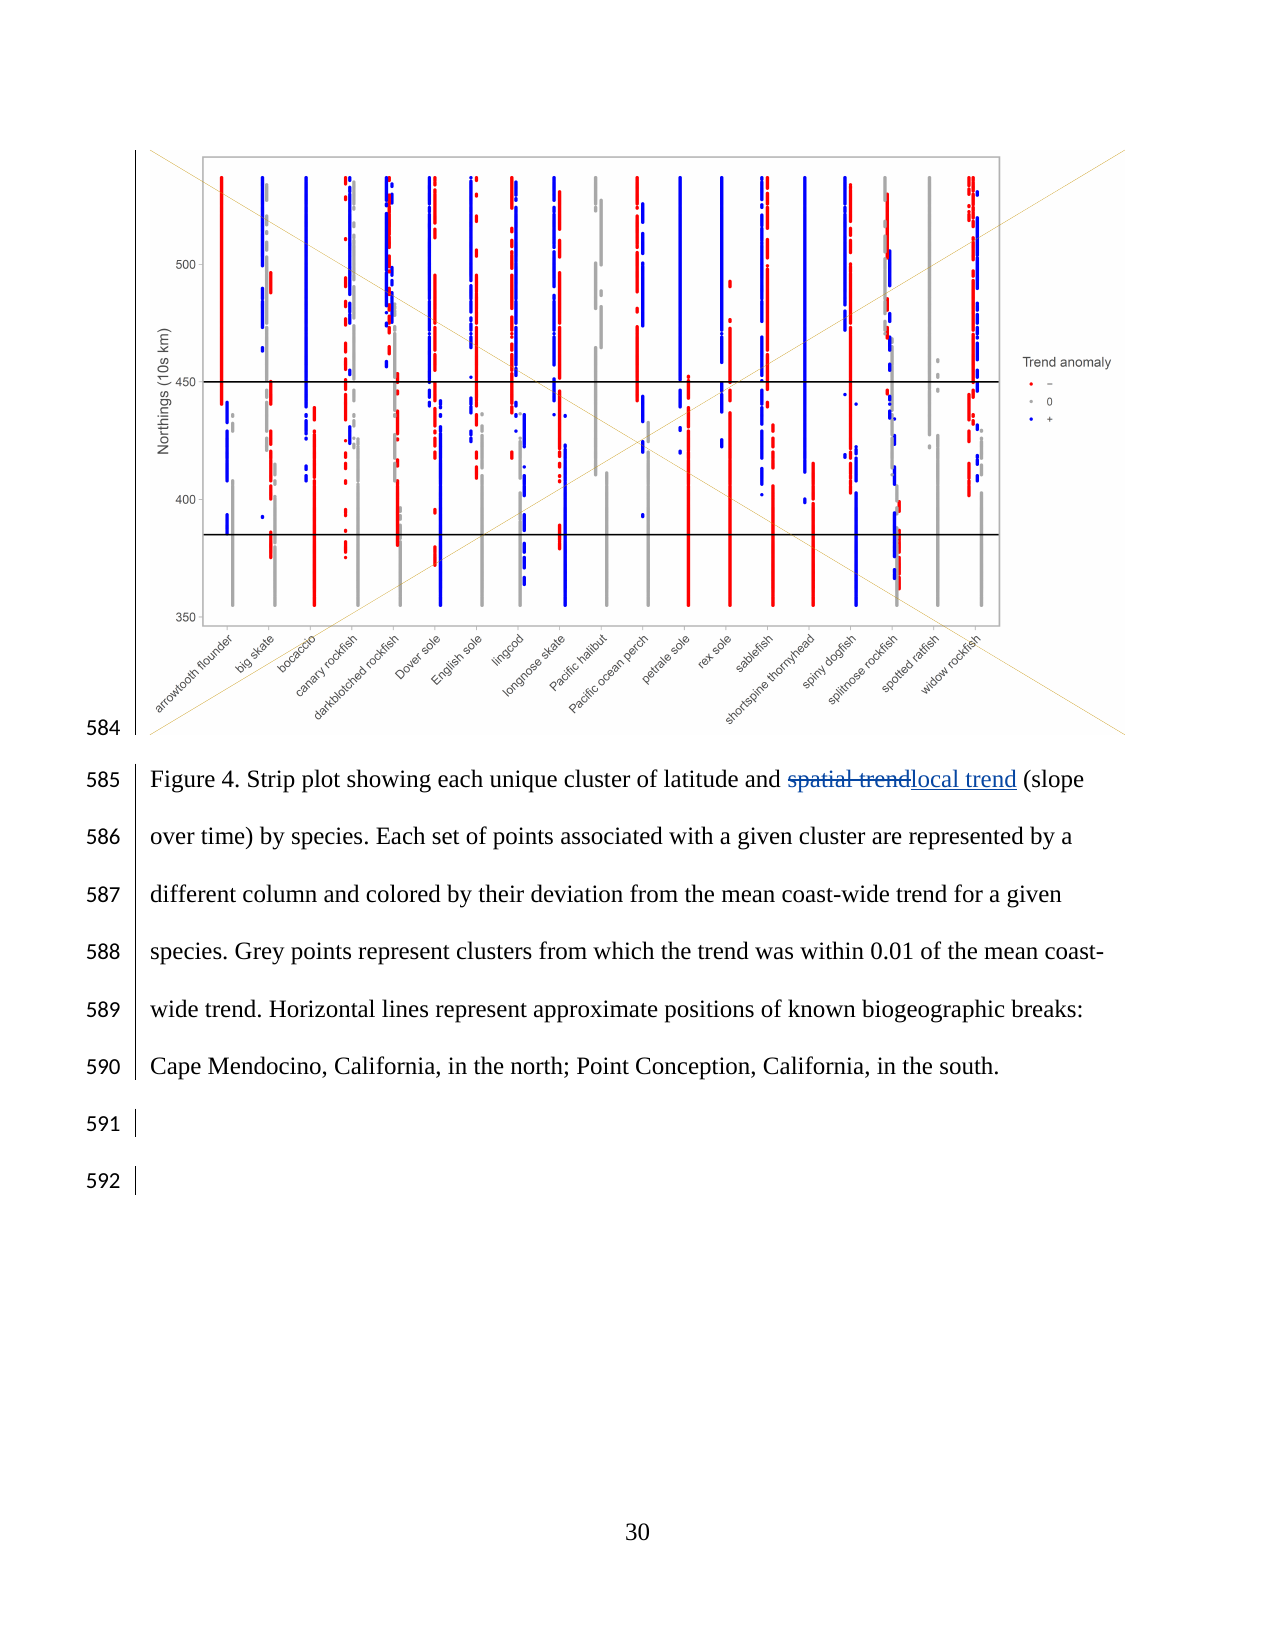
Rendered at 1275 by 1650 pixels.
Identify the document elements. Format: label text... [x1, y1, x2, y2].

picture [639, 151, 1125, 734]
text Figure 4. Strip plot showing each unique cluster of latitude and (slope over time) by species. Each set of points associated with a given cluster are represented by a different column and colored by their deviation from the mean coast-wide trend for a given species. Grey points represent clusters from which the trend was within 0.01 of the mean coast-wide trend. Horizontal lines represent approximate positions of known biogeographic breaks: Cape Mendocino, California, in the north; Point Conception, California, in the south. [150, 764, 1125, 1080]
picture [152, 150, 1123, 441]
picture [150, 151, 636, 734]
picture [152, 443, 1123, 735]
